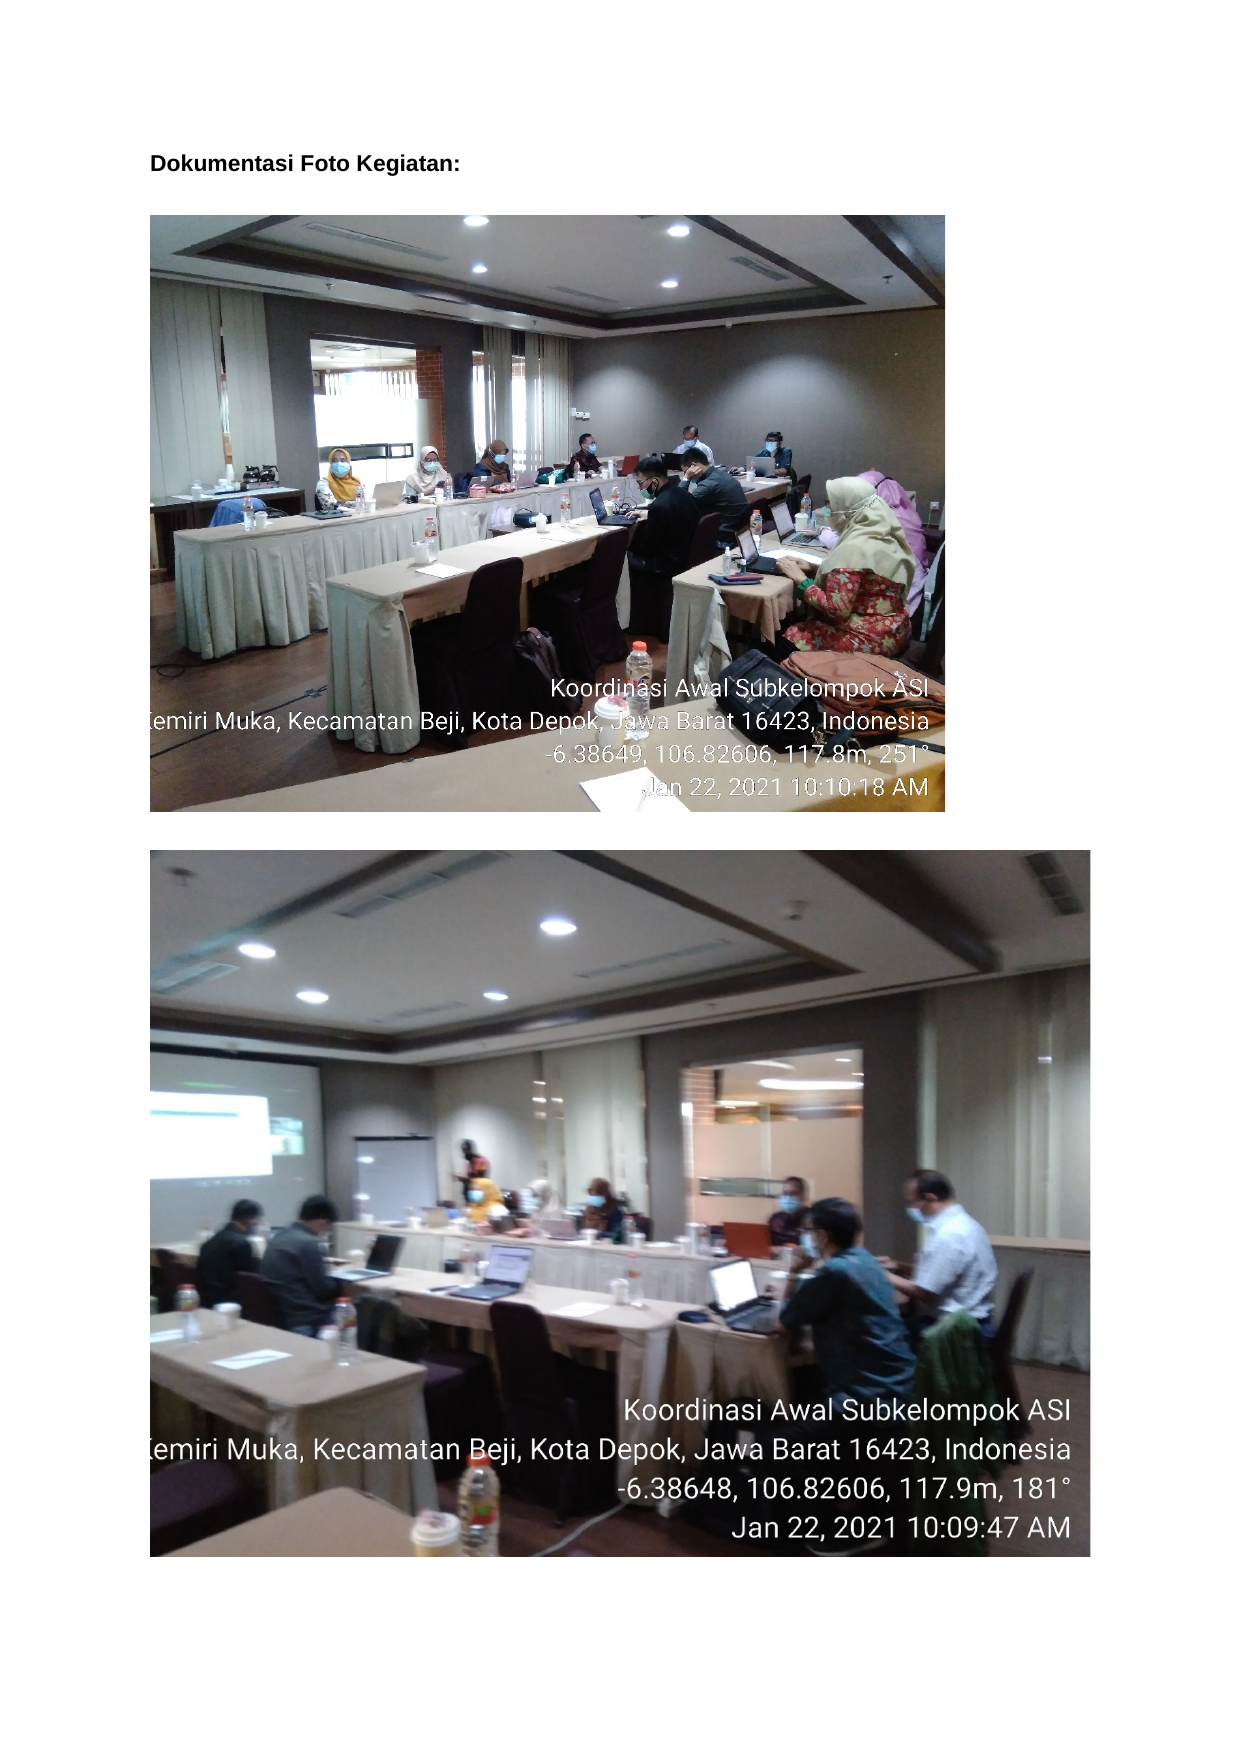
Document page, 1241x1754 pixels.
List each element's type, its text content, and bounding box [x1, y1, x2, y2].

text Dokumentasi Foto Kegiatan: [150, 150, 1090, 176]
picture [150, 215, 946, 812]
picture [150, 850, 1091, 1557]
